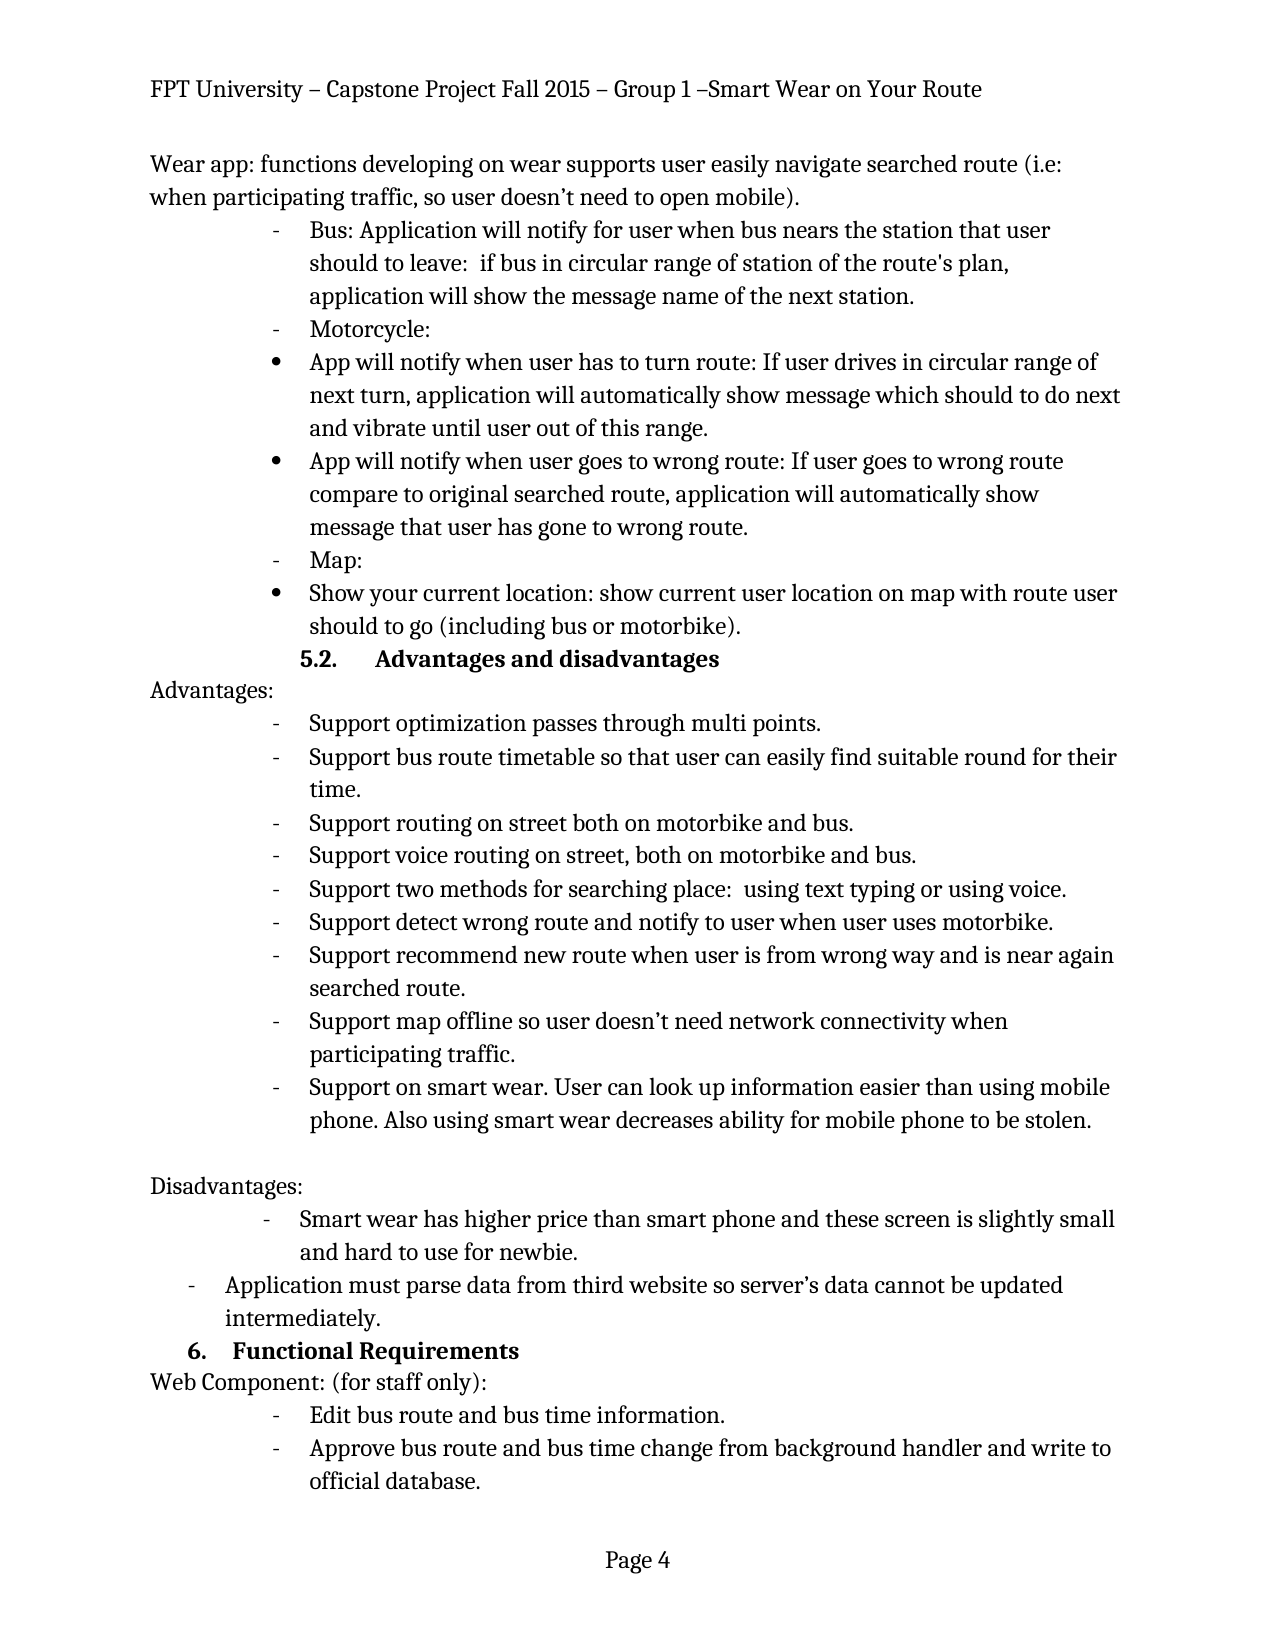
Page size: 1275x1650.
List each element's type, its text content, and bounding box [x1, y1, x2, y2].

text Wear app: functions developing on wear supports user easily navigate searched route (i.e: when participating traffic, so user doesn’t need to open mobile). [150, 150, 1125, 212]
subtitle Functional Requirements [187, 1337, 1125, 1366]
list Motorcycle: [272, 315, 1125, 344]
list Application must parse data from third website so server’s data cannot be updated intermediately. [187, 1271, 1125, 1332]
list App will notify when user has to turn route: If user drives in circular range of next turn, application will automatically show message which should to do next and vibrate until user out of this range. [272, 348, 1125, 443]
list Map: [272, 546, 1125, 575]
list Support routing on street both on motorbike and bus. [272, 808, 1125, 837]
list Support map offline so user doesn’t need network connectivity when participating traffic. [272, 1007, 1125, 1068]
list Support two methods for searching place: using text typing or using voice. [272, 874, 1125, 903]
list Approve bus route and bus time change from background handler and write to official database. [272, 1434, 1125, 1496]
text Web Component: (for staff only): [150, 1368, 1125, 1397]
list Show your current location: show current user location on map with route user should to go (including bus or motorbike). [272, 579, 1125, 641]
subtitle Advantages and disadvantages [300, 645, 1125, 674]
list Edit bus route and bus time information. [272, 1401, 1125, 1429]
text Advantages: [150, 676, 1125, 705]
text Disadvantages: [150, 1172, 1125, 1200]
list Smart wear has higher price than smart phone and these screen is slightly small and hard to use for newbie. [262, 1205, 1125, 1266]
list App will notify when user goes to wrong route: If user goes to wrong route compare to original searched route, application will automatically show message that user has gone to wrong route. [272, 447, 1125, 542]
list Support recommend new route when user is from wrong way and is near again searched route. [272, 941, 1125, 1002]
list Support detect wrong route and notify to user when user uses motorbike. [272, 907, 1125, 936]
list Bus: Application will notify for user when bus nears the station that user should to leave: if bus in circular range of station of the route's plan, application will show the message name of the next station. [272, 216, 1125, 311]
list Support voice routing on street, both on motorbike and bus. [272, 841, 1125, 870]
list Support on smart wear. User can look up information easier than using mobile phone. Also using smart wear decreases ability for mobile phone to be stolen. [272, 1073, 1125, 1167]
list Support optimization passes through multi points. [272, 709, 1125, 738]
list Support bus route timetable so that user can easily find suitable round for their time. [272, 742, 1125, 804]
